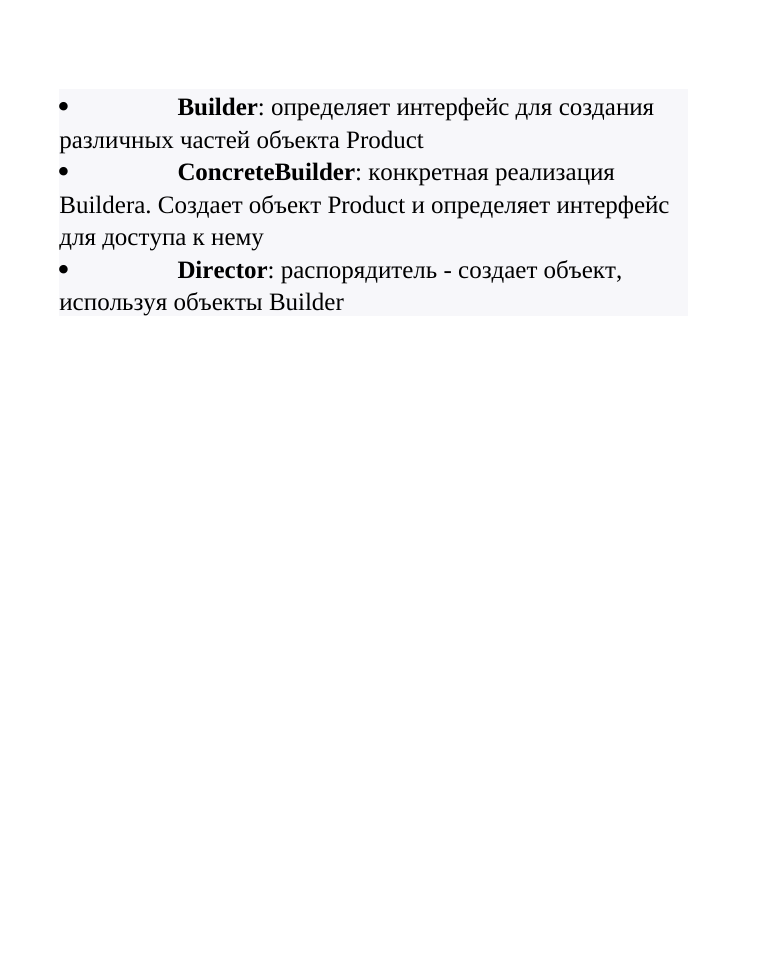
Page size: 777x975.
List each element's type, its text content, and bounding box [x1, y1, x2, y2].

list ConcreteBuilder: конкретная реализация Buildera. Создает объект Product и определяет интерфейс для доступа к нему [59, 154, 688, 251]
list Director: распорядитель - создает объект, используя объекты Builder [59, 251, 688, 316]
list Builder: определяет интерфейс для создания различных частей объекта Product [59, 89, 688, 154]
